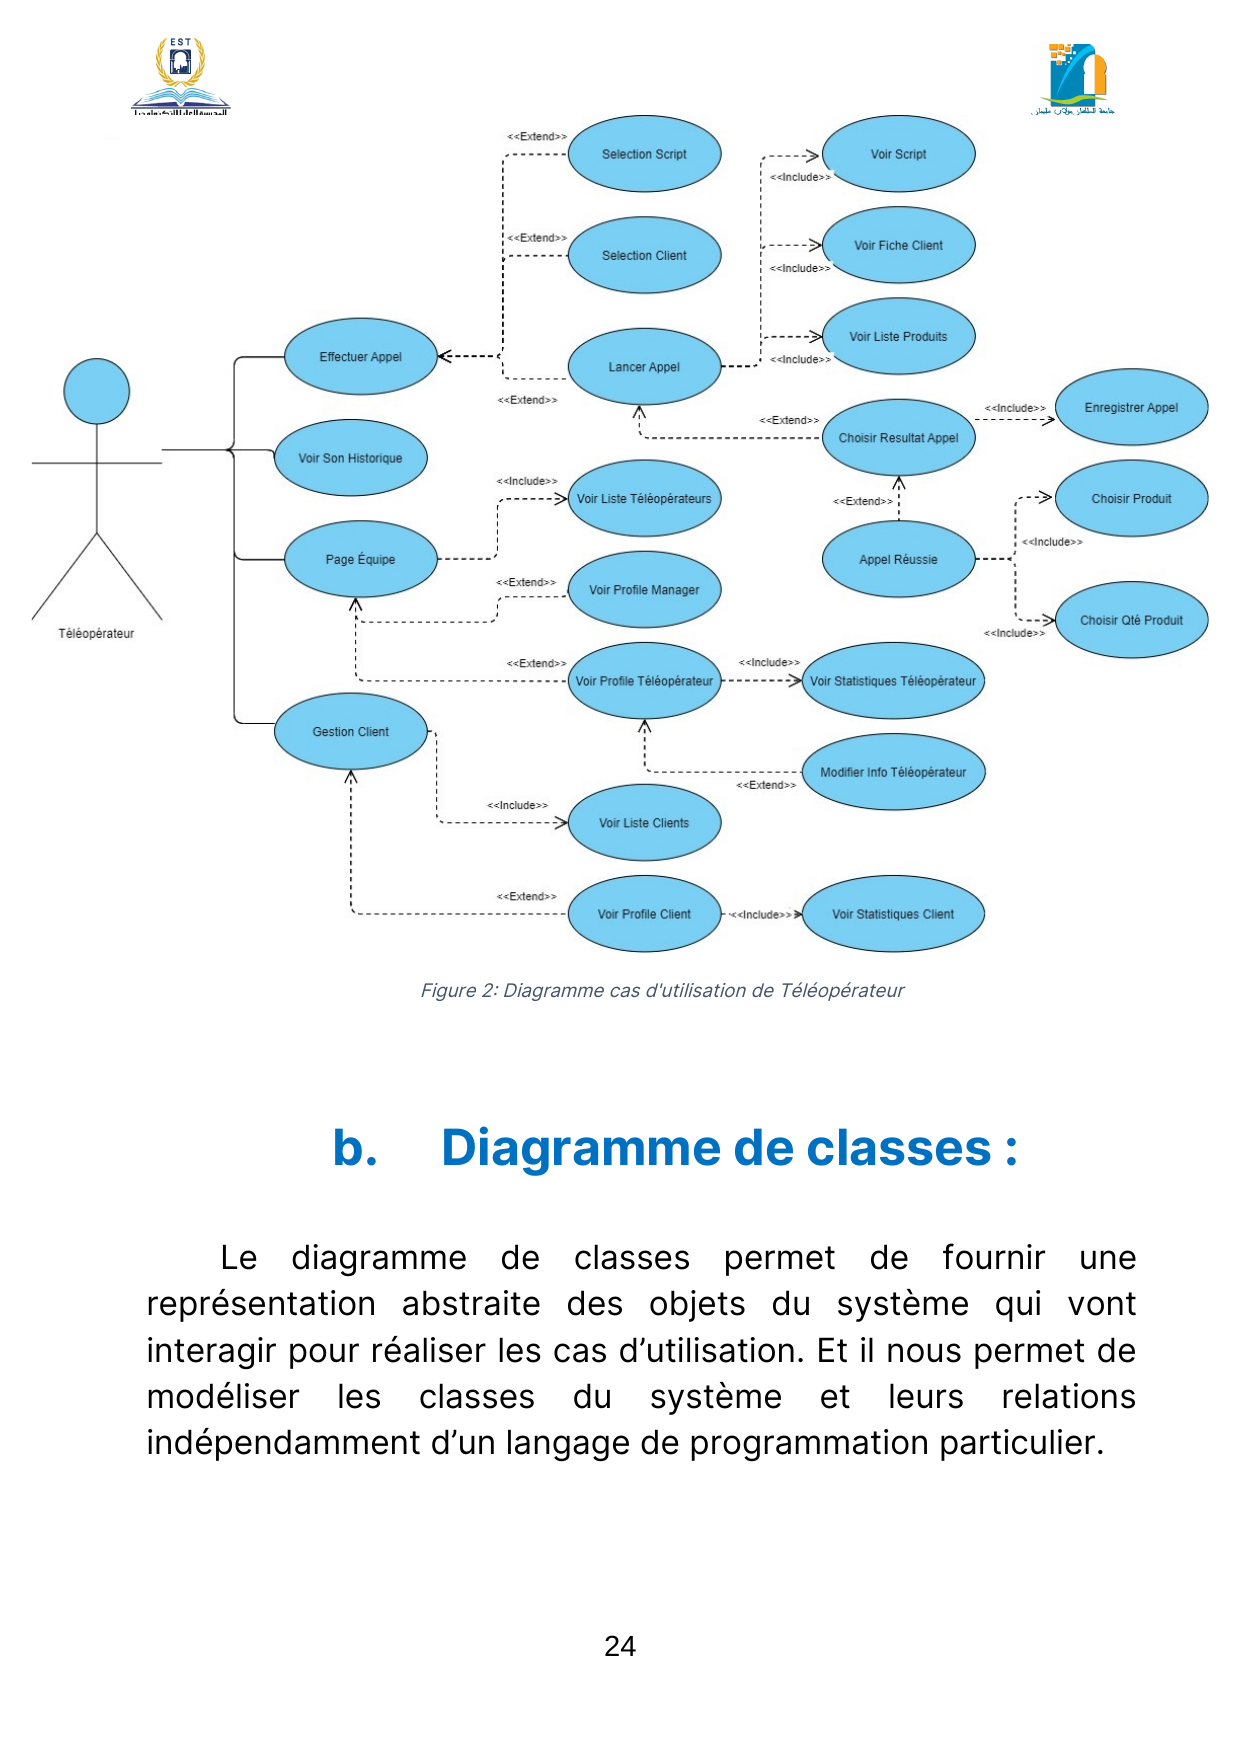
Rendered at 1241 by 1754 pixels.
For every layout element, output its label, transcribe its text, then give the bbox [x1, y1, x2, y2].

picture [31, 23, 1209, 953]
text Le diagramme de classes permet de fournir une représentation abstraite des objets du système qui vont interagir pour réaliser les cas d’utilisation. Et il nous permet de modéliser les classes du système et leurs relations indépendamment d’un langage de programmation particulier. [146, 1237, 1138, 1463]
subtitle Diagramme de classes : [258, 1117, 1089, 1178]
